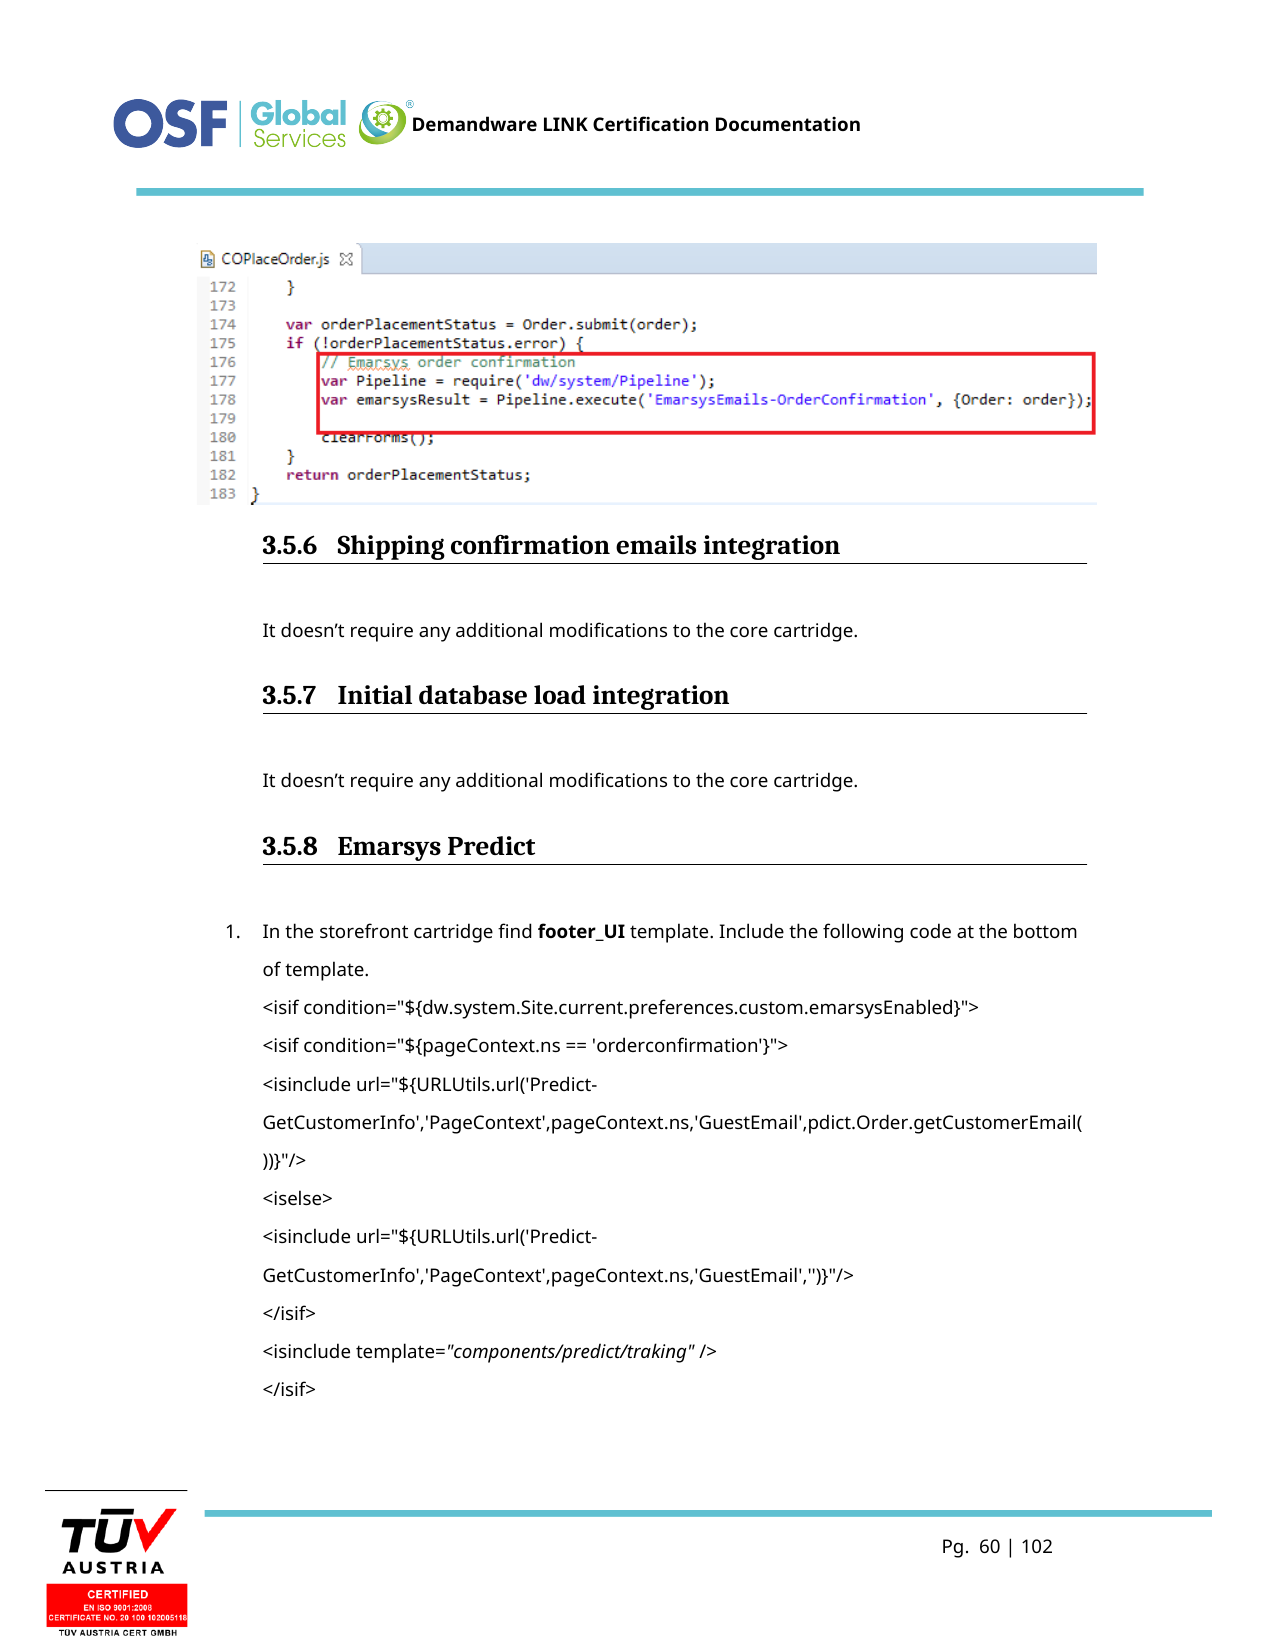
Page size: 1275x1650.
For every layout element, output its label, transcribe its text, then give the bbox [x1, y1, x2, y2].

text It doesn’t require any additional modifications to the core cartridge. [262, 767, 1087, 793]
list </isif> [262, 1300, 1087, 1326]
list <isif condition="${pageContext.ns == 'orderconfirmation'}"> [262, 1033, 1087, 1058]
list <iselse> [262, 1186, 1087, 1211]
list <isif condition="${dw.system.Site.current.preferences.custom.emarsysEnabled}"> [262, 994, 1087, 1020]
list In the storefront cartridge find footer_UI template. Include the following code at the bottom of template. [225, 918, 1087, 982]
subtitle Shipping confirmation emails integration [262, 530, 1087, 564]
picture [204, 1510, 1212, 1517]
text It doesn’t require any additional modifications to the core cartridge. [262, 617, 1087, 642]
subtitle Initial database load integration [262, 680, 1087, 714]
picture [136, 188, 1144, 196]
list <isinclude template="components/predict/traking" /> [262, 1338, 1087, 1364]
picture [113, 99, 414, 148]
picture [43, 1490, 187, 1634]
picture [196, 243, 1097, 505]
list <isinclude url="${URLUtils.url('Predict-GetCustomerInfo','PageContext',pageContext.ns,'GuestEmail','')}"/> [262, 1224, 1087, 1288]
list </isif> [262, 1377, 1087, 1402]
subtitle Emarsys Predict [262, 831, 1087, 865]
list <isinclude url="${URLUtils.url('Predict-GetCustomerInfo','PageContext',pageContext.ns,'GuestEmail',pdict.Order.getCustomerEmail())}"/> [262, 1071, 1087, 1173]
